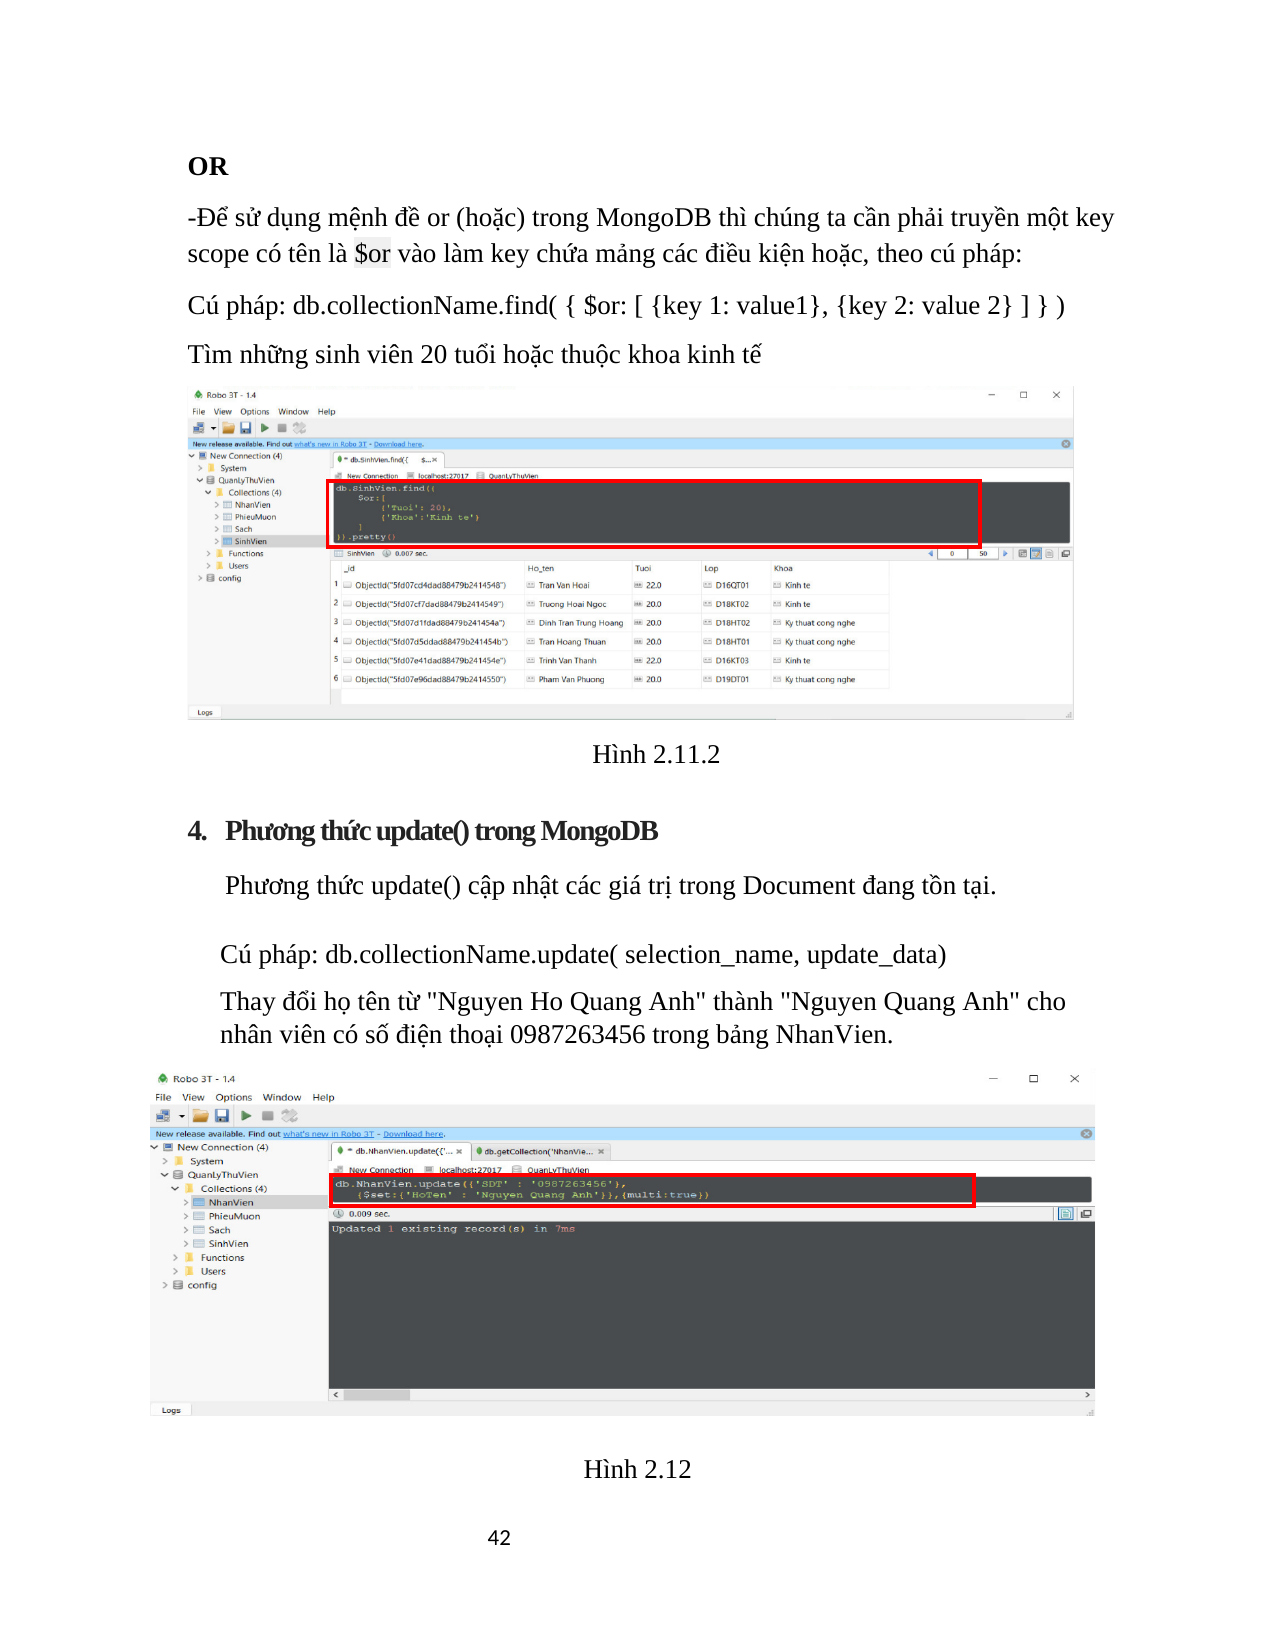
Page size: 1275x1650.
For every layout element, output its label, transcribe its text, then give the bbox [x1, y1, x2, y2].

text Phương thức update() cập nhật các giá trị trong Document đang tồn tại. [225, 863, 1120, 900]
text Cú pháp: db.collectionName.find( { $or: [ {key 1: value1}, {key 2: value 2} ] } ) [187, 289, 1125, 321]
text Hình 2.12 [150, 1453, 1125, 1484]
picture [150, 1068, 1096, 1416]
picture [187, 386, 1074, 720]
subtitle Cú pháp: db.collectionName.update( selection_name, update_data) [220, 931, 1120, 969]
subtitle OR [187, 150, 1125, 181]
subtitle Phương thức update() trong MongoDB [187, 803, 1120, 847]
text Thay đổi họ tên từ "Nguyen Ho Quang Anh" thành "Nguyen Quang Anh" cho nhân viên có số điện thoại 0987263456 trong bảng NhanVien. [220, 984, 1125, 1049]
text -Để sử dụng mệnh đề or (hoặc) trong MongoDB thì chúng ta cần phải truyền một key scope có tên là $or vào làm key chứa mảng các điều kiện hoặc, theo cú pháp: [187, 201, 1125, 268]
text Tìm những sinh viên 20 tuổi hoặc thuộc khoa kinh tế [187, 338, 1125, 369]
text Hình 2.11.2 [187, 738, 1125, 770]
